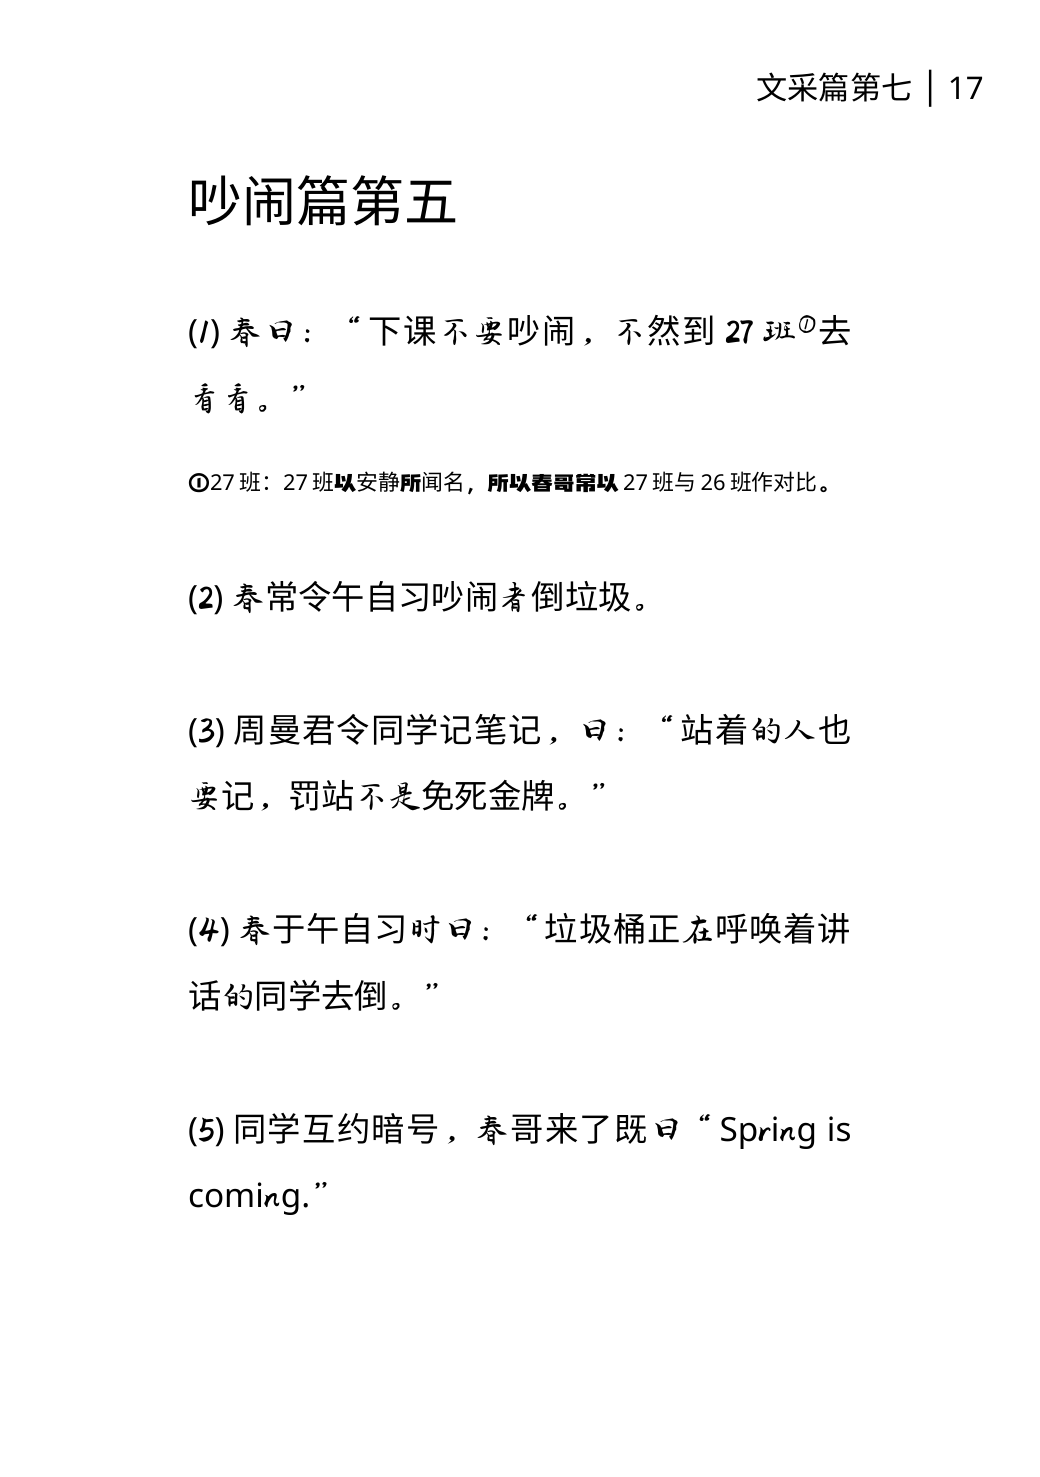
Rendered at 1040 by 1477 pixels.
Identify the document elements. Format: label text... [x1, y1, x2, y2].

list 周曼君令同学记笔记，曰：“站着的人也要记，罚站不是免死金牌。” [188, 698, 852, 831]
list 同学互约暗号，春哥来了既曰“Spring is coming.” [188, 1097, 852, 1230]
list 春曰：“下课不要吵闹，不然到27班①去看看。” [188, 299, 852, 432]
text 吵闹篇第五 [188, 166, 852, 233]
list 春常令午自习吵闹者倒垃圾。 [188, 565, 852, 632]
text ①27班：27班以安静所闻名，所以春哥常以27班与26班作对比。 [188, 466, 852, 499]
list 春于午自习时曰：“垃圾桶正在呼唤着讲话的同学去倒。” [188, 897, 852, 1030]
